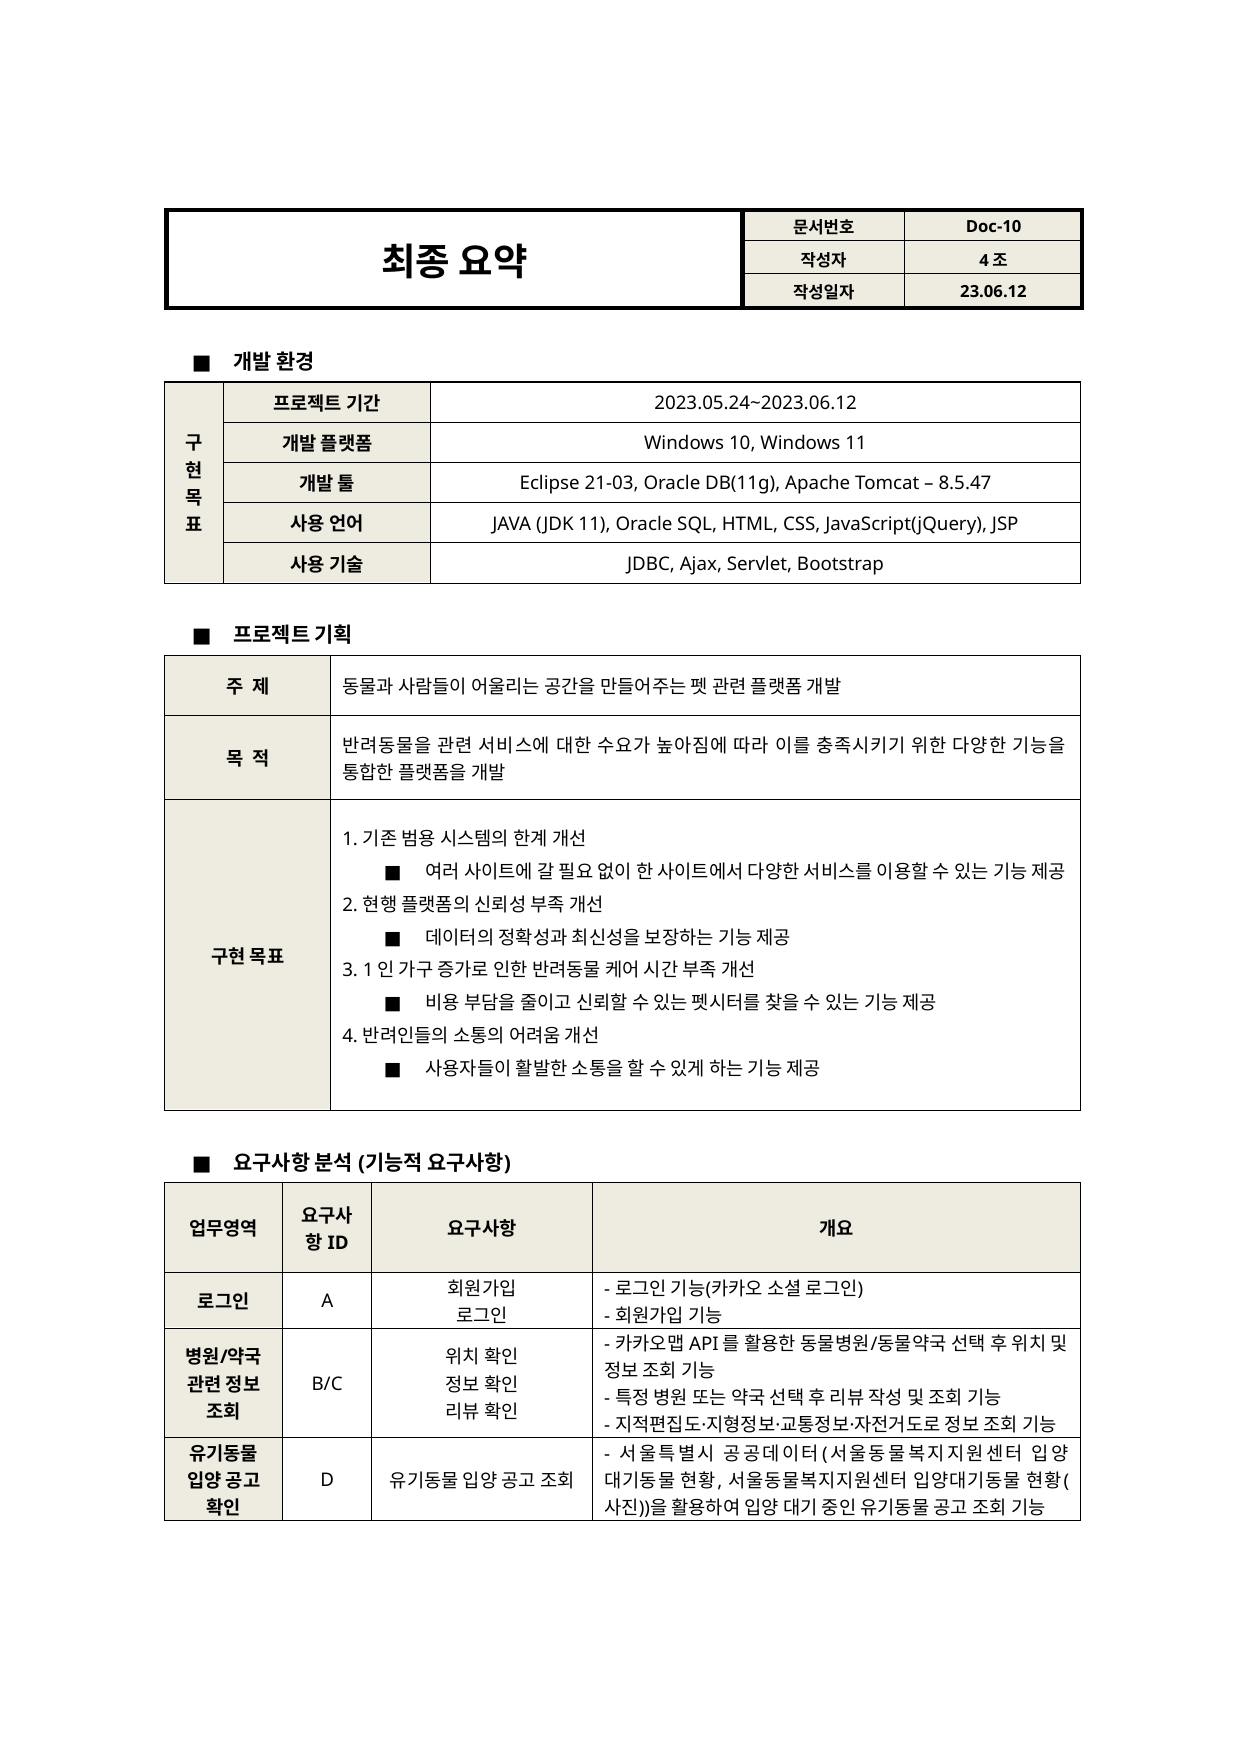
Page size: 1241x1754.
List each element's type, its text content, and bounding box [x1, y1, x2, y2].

table_header 프로젝트 기간 [224, 383, 430, 422]
table_cell 4조 [905, 241, 1080, 273]
table_cell 작성일자 [745, 274, 904, 306]
table_cell 목 적 [165, 716, 330, 799]
table_cell 23.06.12 [905, 274, 1080, 306]
table_cell 병원/약국 관련 정보 조회 [165, 1329, 282, 1437]
table_cell 1. 기존 범용 시스템의 한계 개선 여러 사이트에 갈 필요 없이 한 사이트에서 다양한 서비스를 이용할 수 있는 기능 제공 2. 현행 플랫폼의 신뢰성 부족 개선 데이터의 정확성과 최신성을 보장하는 기능 제공 3. 1인 가구 증가로 인한 반려동물 케어 시간 부족 개선 비용 부담을 줄이고 신뢰할 수 있는 펫시터를 찾을 수 있는 기능 제공 4. 반려인들의 소통의 어려움 개선 사용자들이 활발한 소통을 할 수 있게 하는 기능 제공 [331, 800, 1080, 1109]
table_cell 위치 확인 정보 확인 리뷰 확인 [372, 1329, 592, 1437]
table_header 요구사항 ID [283, 1183, 371, 1272]
table_header 업무영역 [165, 1183, 282, 1272]
list 요구사항 분석 (기능적 요구사항) [192, 1139, 1090, 1182]
list 프로젝트 기획 [192, 612, 1090, 654]
table_cell 개발 툴 [224, 463, 430, 502]
table_cell 유기동물 입양 공고 확인 [165, 1438, 282, 1520]
table_header 최종 요약 [169, 212, 740, 306]
table_cell JDBC, Ajax, Servlet, Bootstrap [431, 543, 1080, 582]
table_cell Windows 10, Windows 11 [431, 423, 1080, 462]
table_header Doc-10 [905, 212, 1080, 240]
table_header 주 제 [165, 656, 330, 715]
table_cell 작성자 [745, 241, 904, 273]
list 개발 환경 [192, 339, 1090, 381]
table_cell 로그인 [165, 1273, 282, 1327]
table_cell 사용 언어 [224, 503, 430, 542]
table_cell 사용 기술 [224, 543, 430, 582]
table_cell Eclipse 21-03, Oracle DB(11g), Apache Tomcat – 8.5.47 [431, 463, 1080, 502]
table_cell 반려동물을 관련 서비스에 대한 수요가 높아짐에 따라 이를 충족시키기 위한 다양한 기능을 통합한 플랫폼을 개발 [331, 716, 1080, 799]
table_header 구 현 목 표 [165, 383, 223, 582]
table_cell 회원가입 로그인 [372, 1273, 592, 1327]
table_cell 유기동물 입양 공고 조회 [372, 1438, 592, 1520]
table_cell 개발 플랫폼 [224, 423, 430, 462]
table_cell - 카카오맵 API를 활용한 동물병원/동물약국 선택 후 위치 및 정보 조회 기능 - 특정 병원 또는 약국 선택 후 리뷰 작성 및 조회 기능 - 지적편집도·지형정보·교통정보·자전거도로 정보 조회 기능 [593, 1329, 1080, 1437]
table_header 요구사항 [372, 1183, 592, 1272]
table_cell A [283, 1273, 371, 1327]
table_header 개요 [593, 1183, 1080, 1272]
table_header 동물과 사람들이 어울리는 공간을 만들어주는 펫 관련 플랫폼 개발 [331, 656, 1080, 715]
table_cell D [283, 1438, 371, 1520]
table_header 문서번호 [745, 212, 904, 240]
table_cell 구현 목표 [165, 800, 330, 1109]
table_cell - 로그인 기능(카카오 소셜 로그인) - 회원가입 기능 [593, 1273, 1080, 1327]
table_cell - 서울특별시 공공데이터(서울동물복지지원센터 입양 대기동물 현황, 서울동물복지지원센터 입양대기동물 현황(사진))을 활용하여 입양 대기 중인 유기동물 공고 조회 기능 [593, 1438, 1080, 1520]
table_header 2023.05.24~2023.06.12 [431, 383, 1080, 422]
table_cell JAVA (JDK 11), Oracle SQL, HTML, CSS, JavaScript(jQuery), JSP [431, 503, 1080, 542]
table_cell B/C [283, 1329, 371, 1437]
